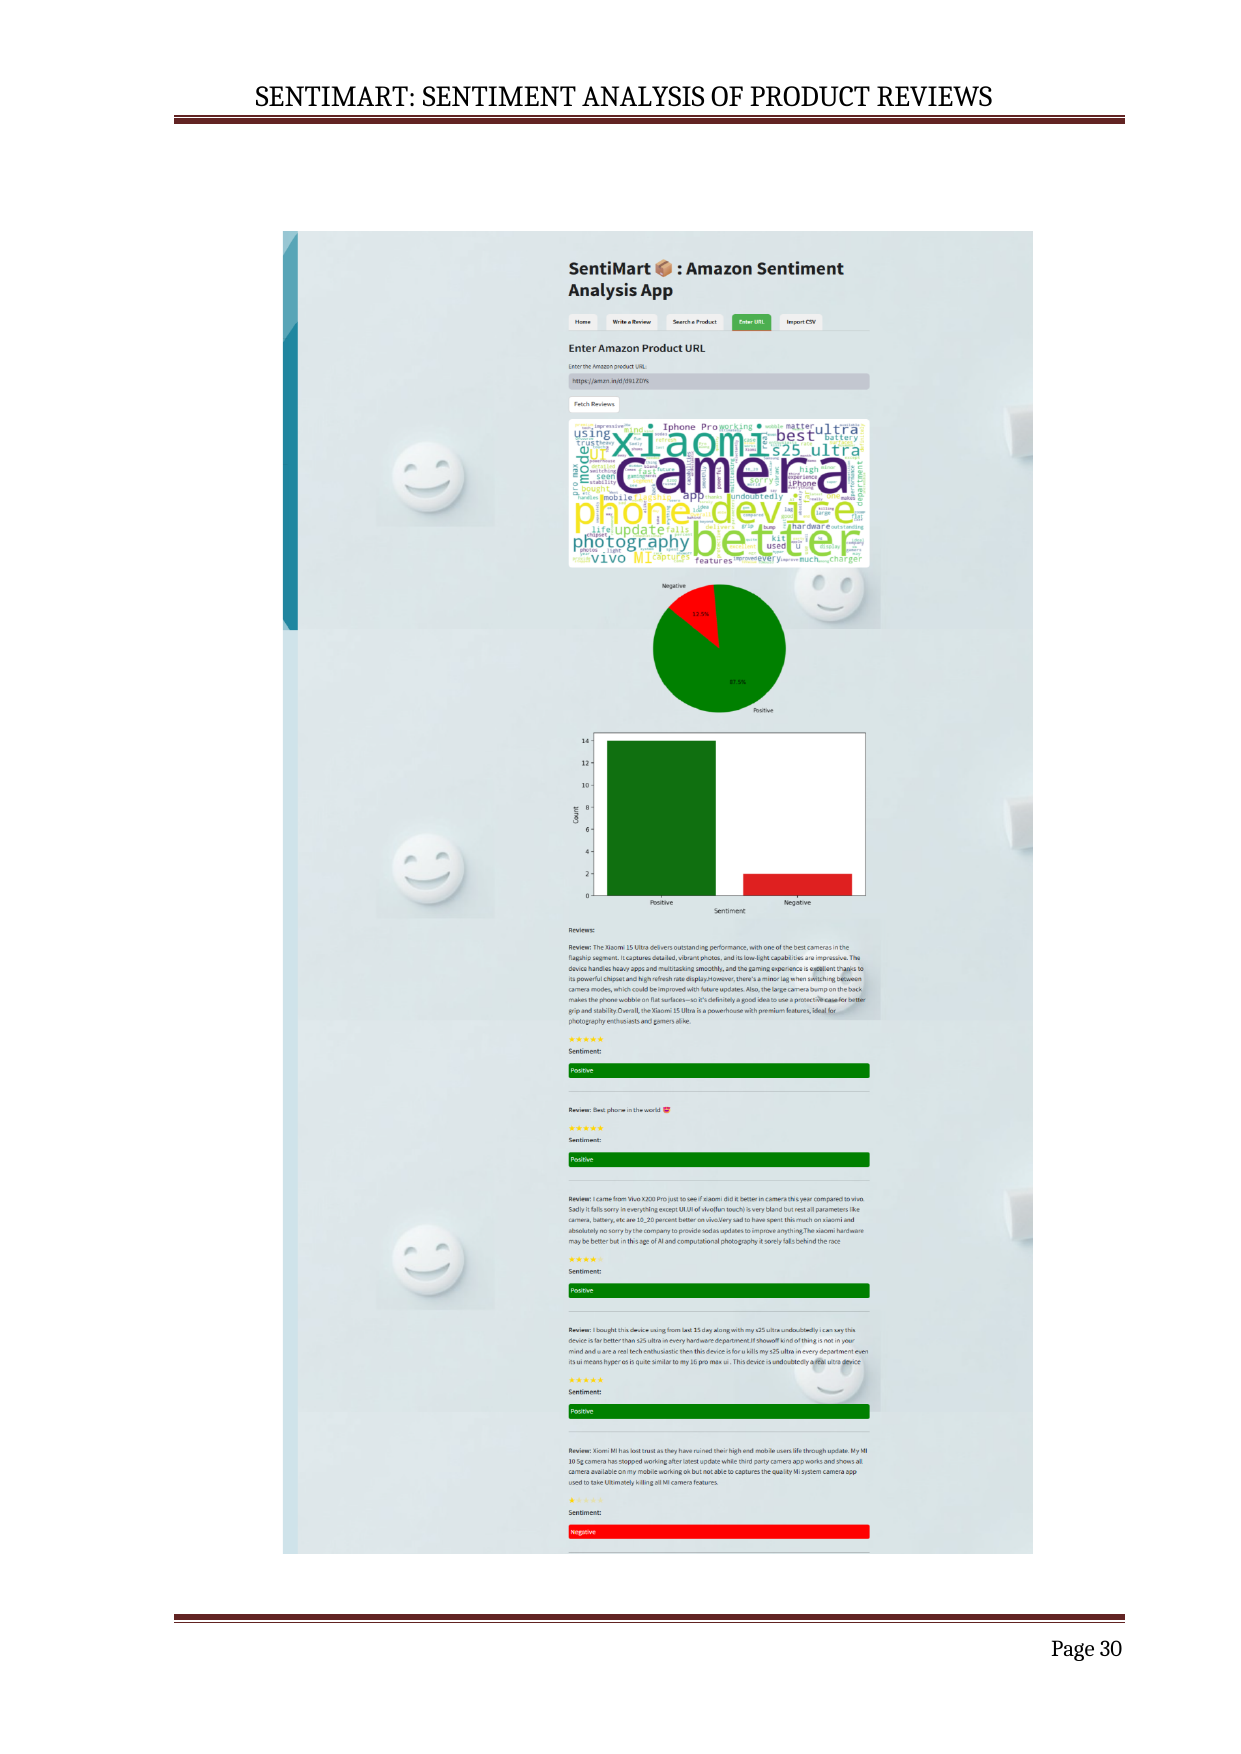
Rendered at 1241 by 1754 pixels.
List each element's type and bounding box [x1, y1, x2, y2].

picture [282, 231, 1033, 1554]
